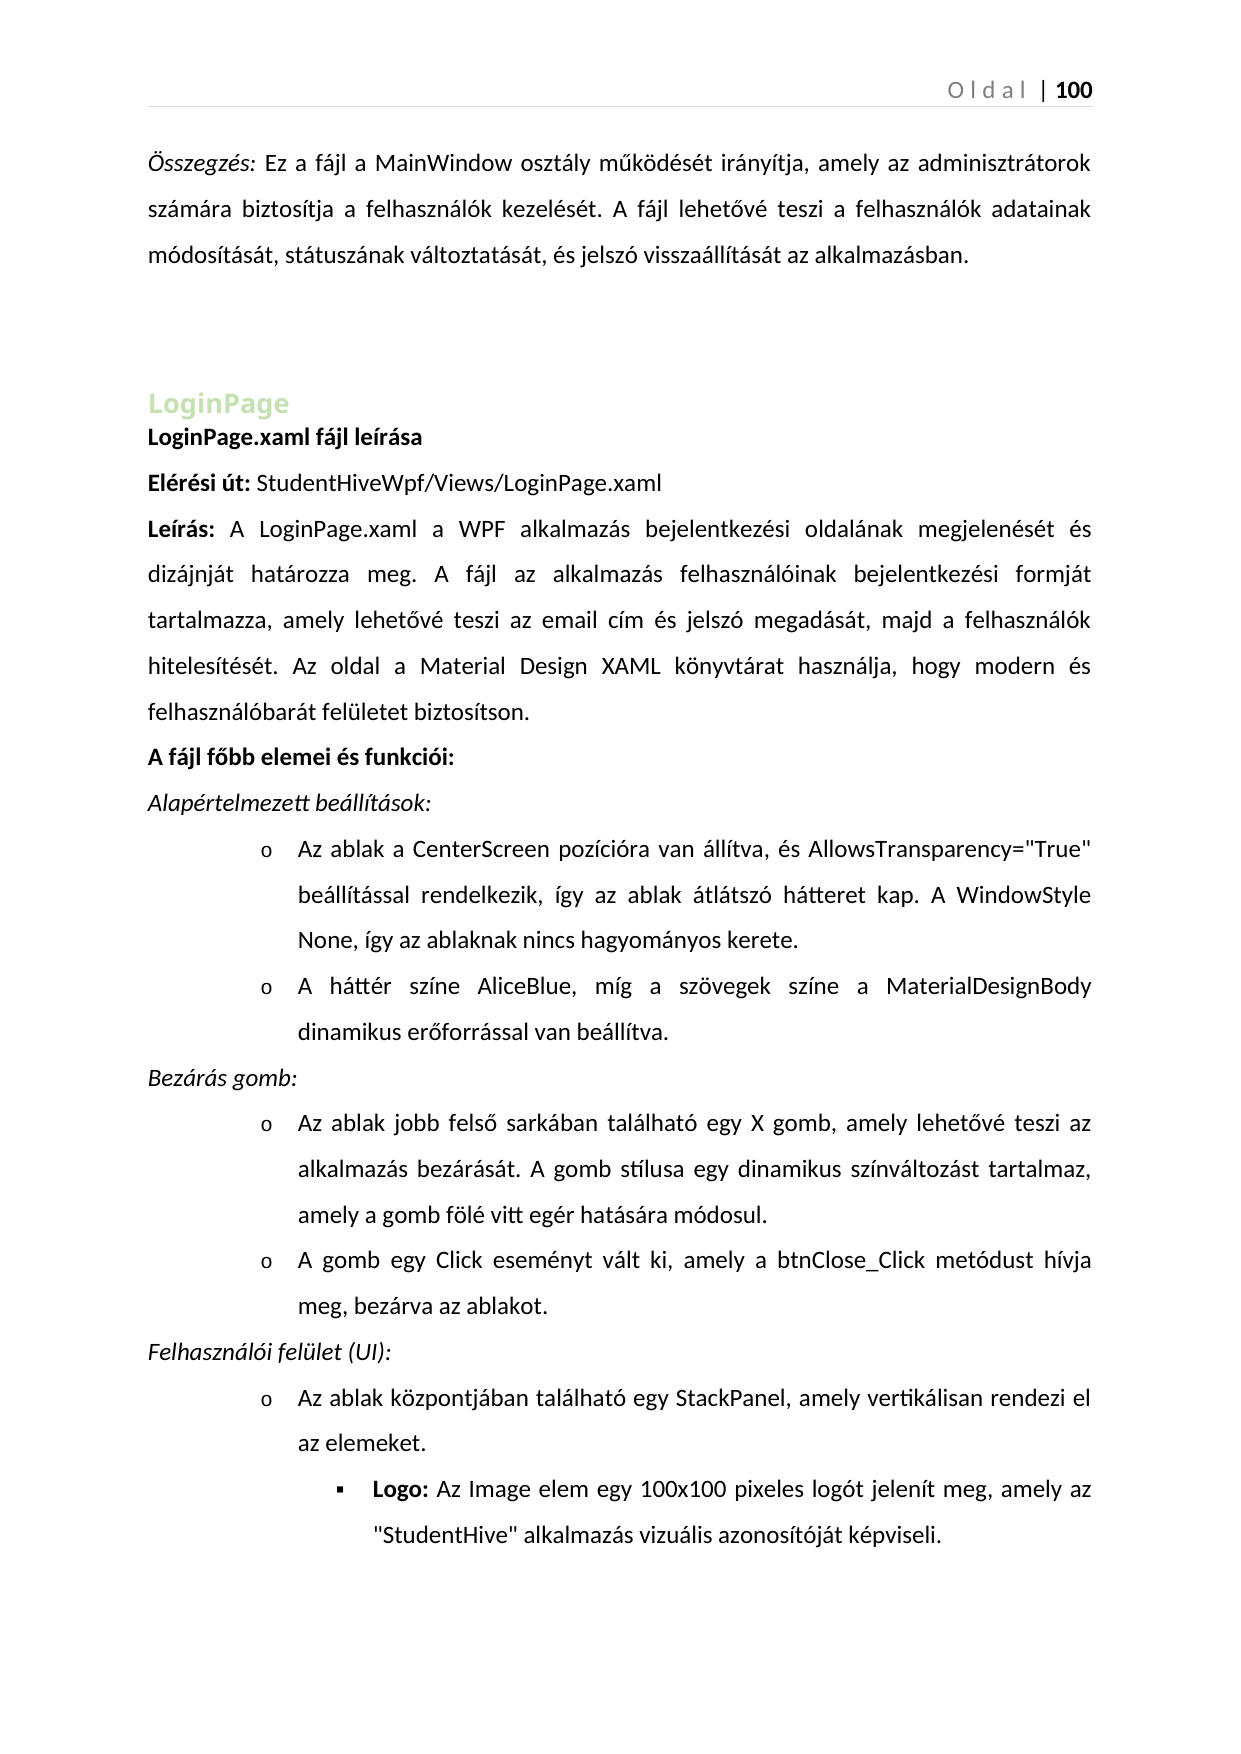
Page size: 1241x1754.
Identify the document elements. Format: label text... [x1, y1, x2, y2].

list Logo: Az Image elem egy 100x100 pixeles logót jelenít meg, amely az "StudentHive" alkalmazás vizuális azonosítóját képviseli. [335, 1473, 1093, 1549]
list Az ablak jobb felső sarkában található egy X gomb, amely lehetővé teszi az alkalmazás bezárását. A gomb stílusa egy dinamikus színváltozást tartalmaz, amely a gomb fölé vitt egér hatására módosul. [260, 1107, 1093, 1229]
text Alapértelmezett beállítások: [148, 787, 1093, 818]
text Leírás: A LoginPage.xaml a WPF alkalmazás bejelentkezési oldalának megjelenését és dizájnját határozza meg. A fájl az alkalmazás felhasználóinak bejelentkezési formját tartalmazza, amely lehetővé teszi az email cím és jelszó megadását, majd a felhasználók hitelesítését. Az oldal a Material Design XAML könyvtárat használja, hogy modern és felhasználóbarát felületet biztosítson. [148, 513, 1093, 726]
text A fájl főbb elemei és funkciói: [148, 742, 1093, 772]
subtitle LoginPage [148, 384, 1093, 421]
text Bezárás gomb: [148, 1062, 1093, 1092]
text Elérési út: StudentHiveWpf/Views/LoginPage.xaml [148, 467, 1093, 498]
list Az ablak a CenterScreen pozícióra van állítva, és AllowsTransparency="True" beállítással rendelkezik, így az ablak átlátszó hátteret kap. A WindowStyle None, így az ablaknak nincs hagyományos kerete. [260, 833, 1093, 955]
text Összegzés: Ez a fájl a MainWindow osztály működését irányítja, amely az adminisztrátorok számára biztosítja a felhasználók kezelését. A fájl lehetővé teszi a felhasználók adatainak módosítását, státuszának változtatását, és jelszó visszaállítását az alkalmazásban. [148, 148, 1093, 269]
list Az ablak központjában található egy StackPanel, amely vertikálisan rendezi el az elemeket. [260, 1382, 1093, 1458]
list A háttér színe AliceBlue, míg a szövegek színe a MaterialDesignBody dinamikus erőforrással van beállítva. [260, 970, 1093, 1046]
text LoginPage.xaml fájl leírása [148, 421, 1093, 452]
list A gomb egy Click eseményt vált ki, amely a btnClose_Click metódust hívja meg, bezárva az ablakot. [260, 1244, 1093, 1321]
text Felhasználói felület (UI): [148, 1336, 1093, 1367]
